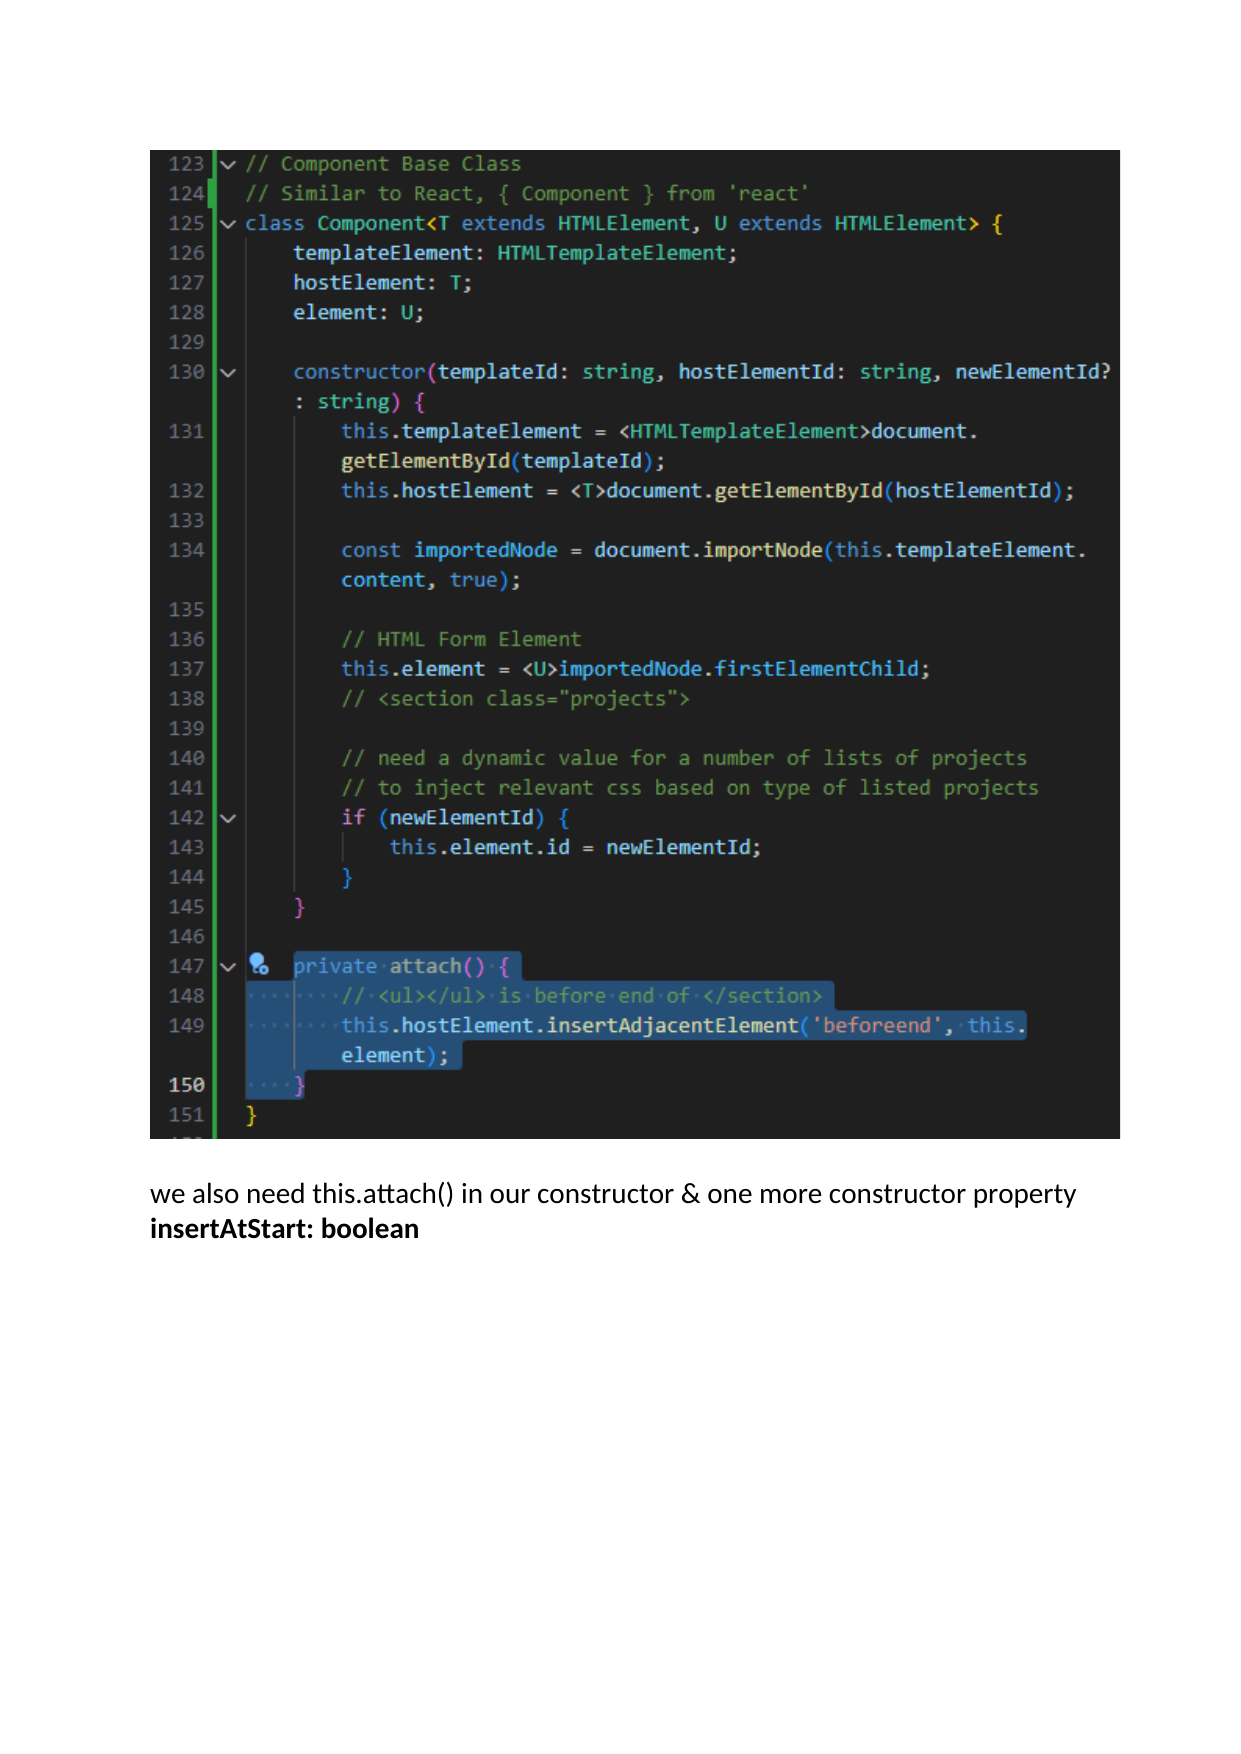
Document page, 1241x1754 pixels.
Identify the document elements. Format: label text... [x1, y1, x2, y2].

text we also need this.attach() in our constructor & one more constructor property insertAtStart: boolean [150, 1175, 1090, 1246]
picture [150, 150, 1121, 1139]
